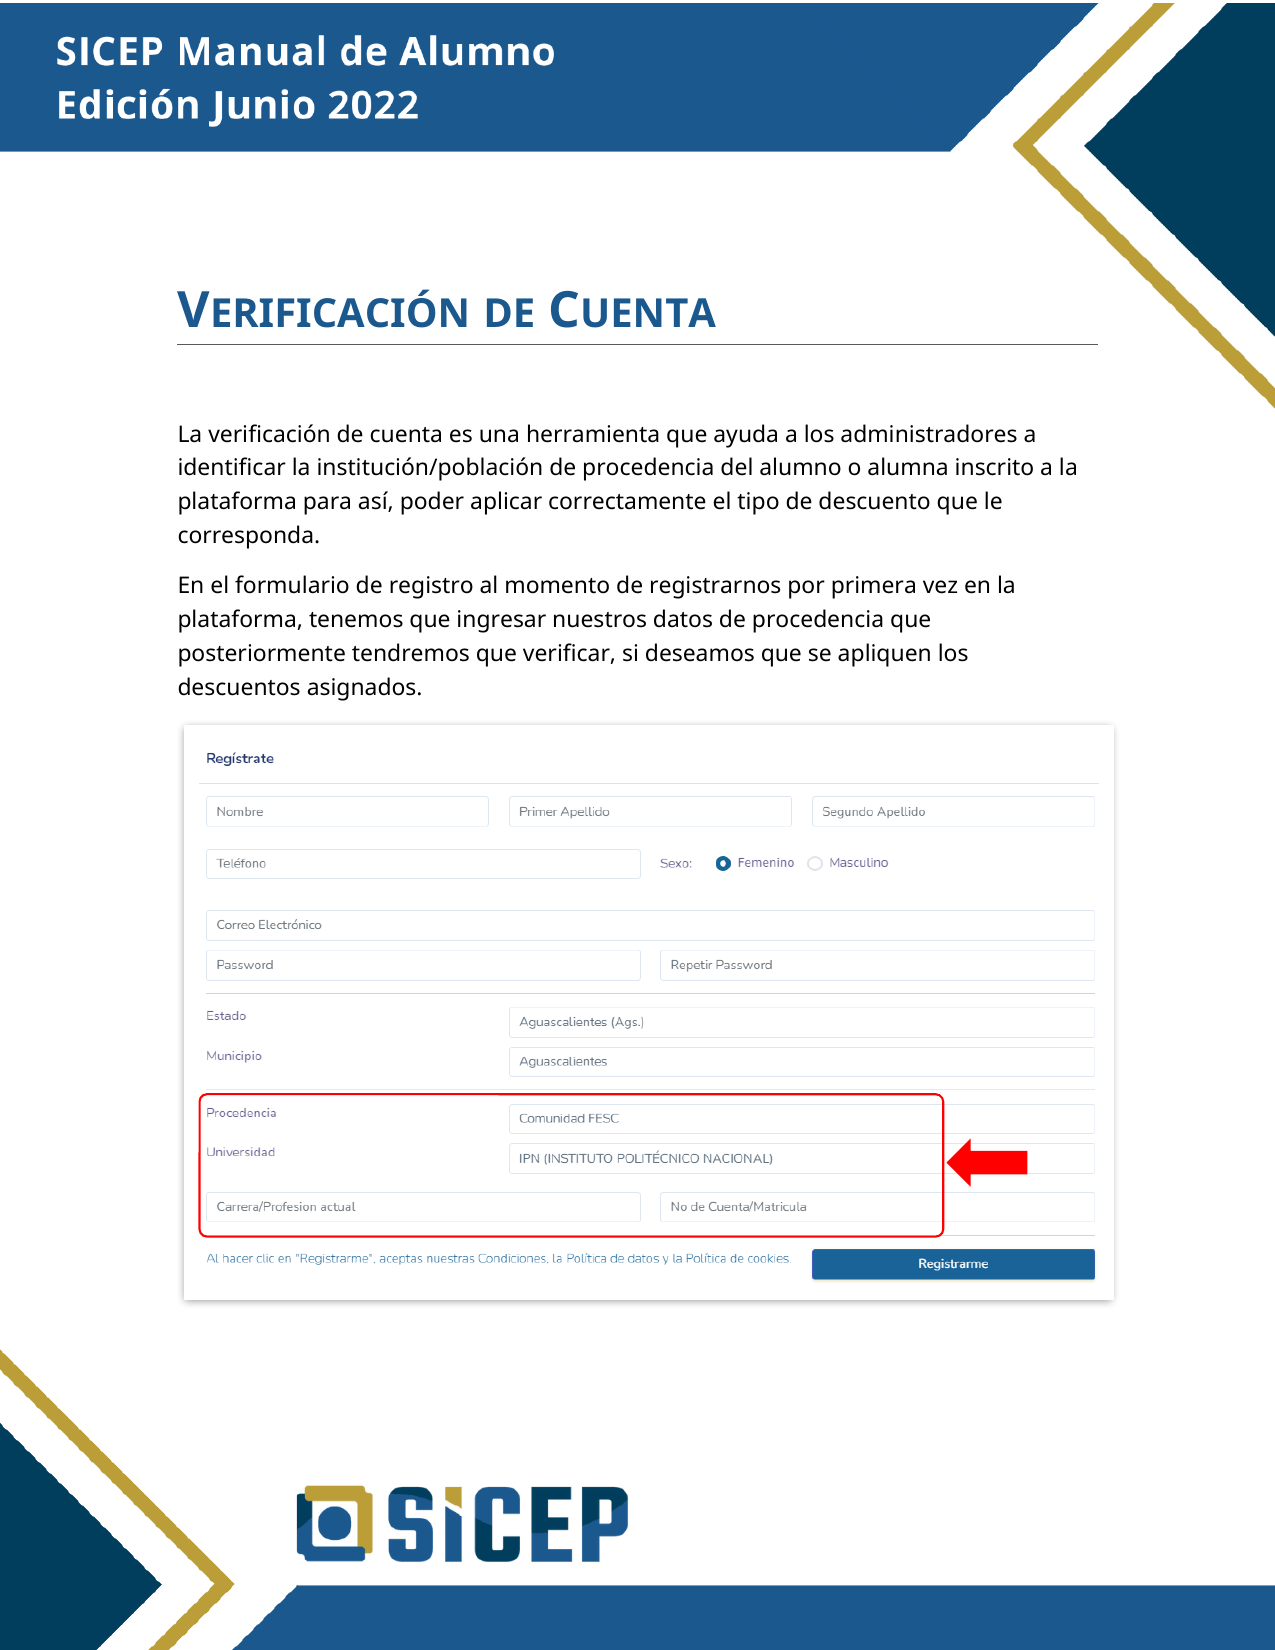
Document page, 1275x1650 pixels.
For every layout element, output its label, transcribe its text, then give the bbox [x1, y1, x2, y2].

subtitle Verificación de Cuenta [177, 274, 1098, 344]
picture [0, 3, 1275, 452]
text En el formulario de registro al momento de registrarnos por primera vez en la plataforma, tenemos que ingresar nuestros datos de procedencia que posteriormente tendremos que verificar, si deseamos que se apliquen los descuentos asignados. [177, 569, 1098, 702]
picture [199, 740, 1099, 1285]
picture [201, 1096, 942, 1235]
text La verificación de cuenta es una herramienta que ayuda a los administradores a identificar la institución/población de procedencia del alumno o alumna inscrito a la plataforma para así, poder aplicar correctamente el tipo de descuento que le corresponda. [177, 418, 1098, 550]
picture [0, 1326, 1275, 1650]
